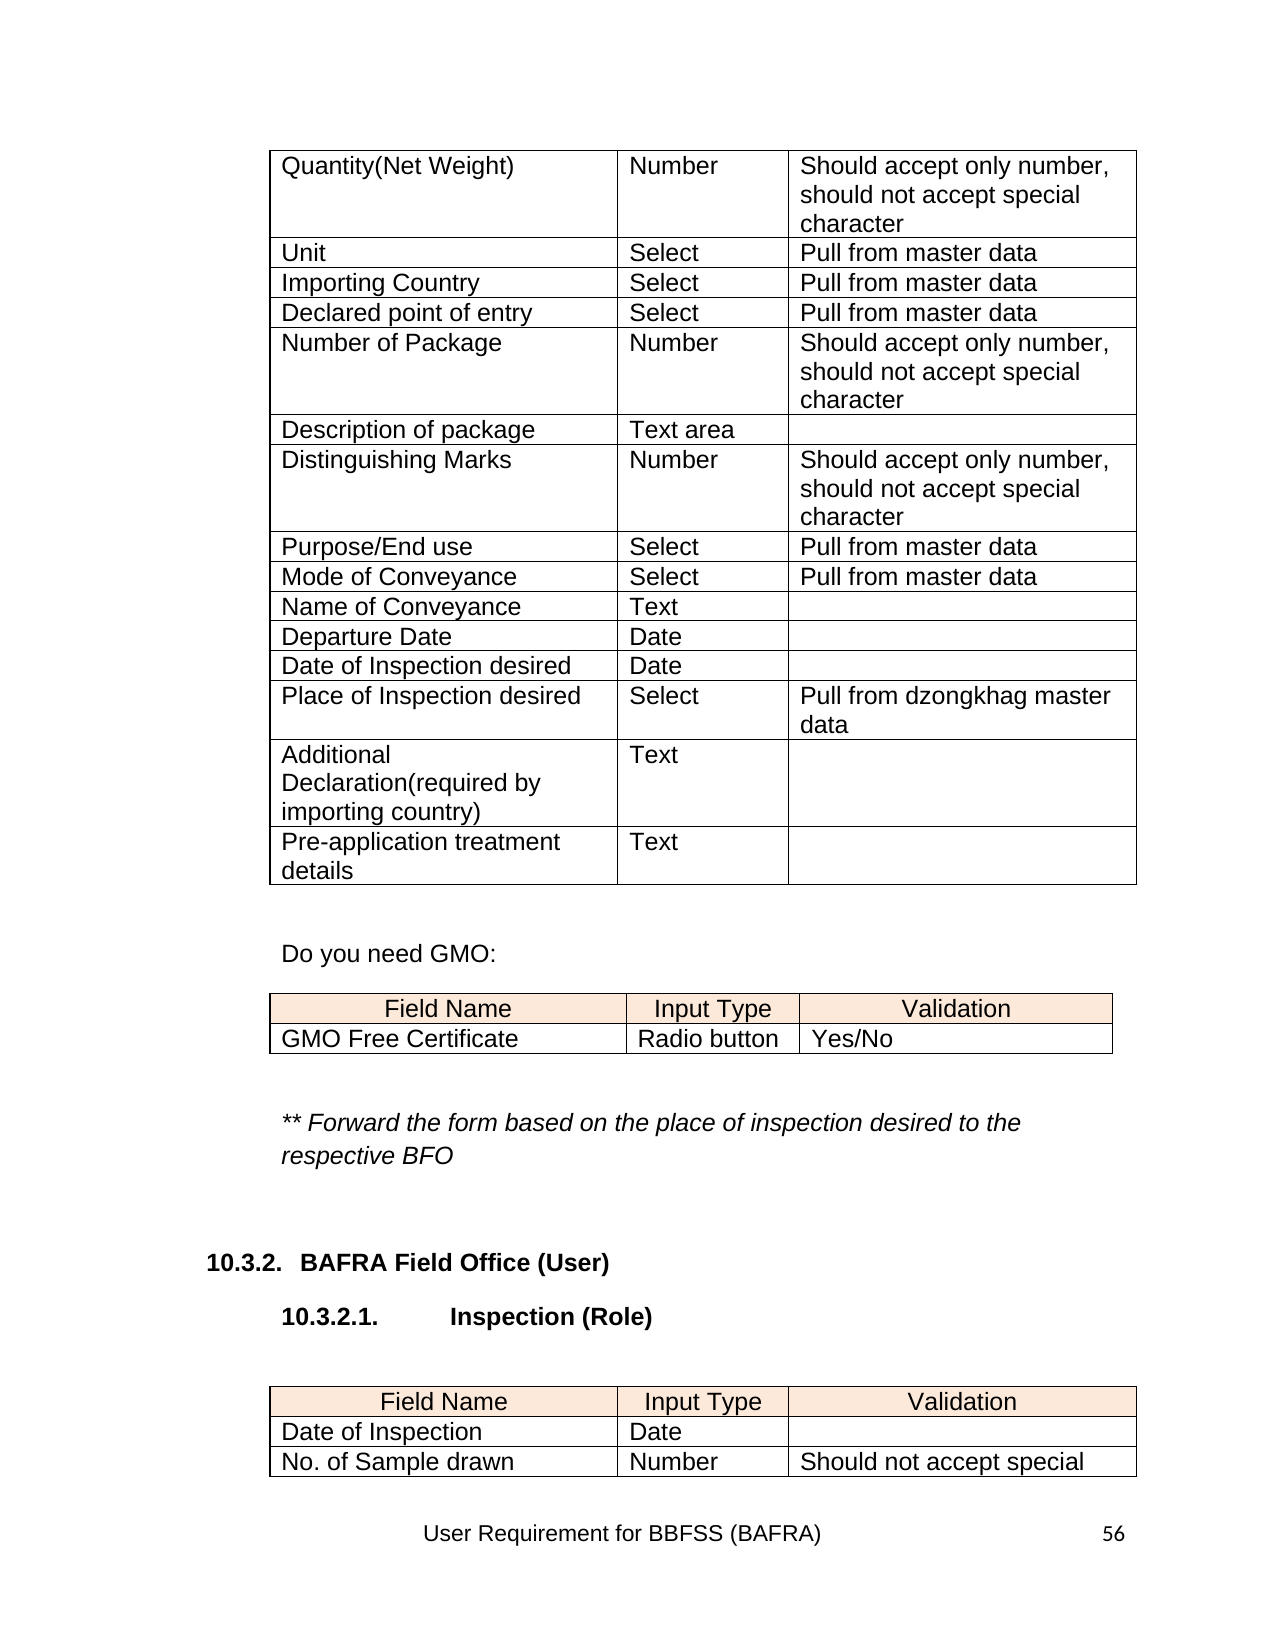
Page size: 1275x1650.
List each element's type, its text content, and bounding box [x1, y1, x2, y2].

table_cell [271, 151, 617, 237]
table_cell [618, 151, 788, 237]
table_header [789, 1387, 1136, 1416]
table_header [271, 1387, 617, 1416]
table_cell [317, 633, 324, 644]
text ** Forward the form based on the place of inspection desired to the respective BFO [281, 1108, 1125, 1169]
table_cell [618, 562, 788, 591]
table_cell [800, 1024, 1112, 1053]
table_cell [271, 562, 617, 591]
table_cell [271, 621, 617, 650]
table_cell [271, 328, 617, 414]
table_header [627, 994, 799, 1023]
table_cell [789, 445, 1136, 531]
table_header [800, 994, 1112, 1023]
subtitle Inspection (Role) [281, 1302, 1125, 1331]
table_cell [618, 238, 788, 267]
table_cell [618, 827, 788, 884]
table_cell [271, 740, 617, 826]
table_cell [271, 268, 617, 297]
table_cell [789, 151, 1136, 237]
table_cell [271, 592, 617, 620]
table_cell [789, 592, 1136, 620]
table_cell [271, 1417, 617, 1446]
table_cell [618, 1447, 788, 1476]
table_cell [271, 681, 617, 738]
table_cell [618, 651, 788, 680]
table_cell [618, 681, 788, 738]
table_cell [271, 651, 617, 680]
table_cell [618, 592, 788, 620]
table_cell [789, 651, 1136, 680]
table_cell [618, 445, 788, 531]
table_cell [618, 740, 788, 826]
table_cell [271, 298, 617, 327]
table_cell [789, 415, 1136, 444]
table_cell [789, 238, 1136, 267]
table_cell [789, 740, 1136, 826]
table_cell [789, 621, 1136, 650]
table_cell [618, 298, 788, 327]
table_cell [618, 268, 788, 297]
subtitle BAFRA Field Office (User) [206, 1248, 1125, 1277]
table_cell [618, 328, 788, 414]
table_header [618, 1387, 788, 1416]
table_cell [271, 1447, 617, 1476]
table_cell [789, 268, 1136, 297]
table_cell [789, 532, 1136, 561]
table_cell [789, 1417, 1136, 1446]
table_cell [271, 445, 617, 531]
text Do you need GMO: [206, 939, 1125, 968]
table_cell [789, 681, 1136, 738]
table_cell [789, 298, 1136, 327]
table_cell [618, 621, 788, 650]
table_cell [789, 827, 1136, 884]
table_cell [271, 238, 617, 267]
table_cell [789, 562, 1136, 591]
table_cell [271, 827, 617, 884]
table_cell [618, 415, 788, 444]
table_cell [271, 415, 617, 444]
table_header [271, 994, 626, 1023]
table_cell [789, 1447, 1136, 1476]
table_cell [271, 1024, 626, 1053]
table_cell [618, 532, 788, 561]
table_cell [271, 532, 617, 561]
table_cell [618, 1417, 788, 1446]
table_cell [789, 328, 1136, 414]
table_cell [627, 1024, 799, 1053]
